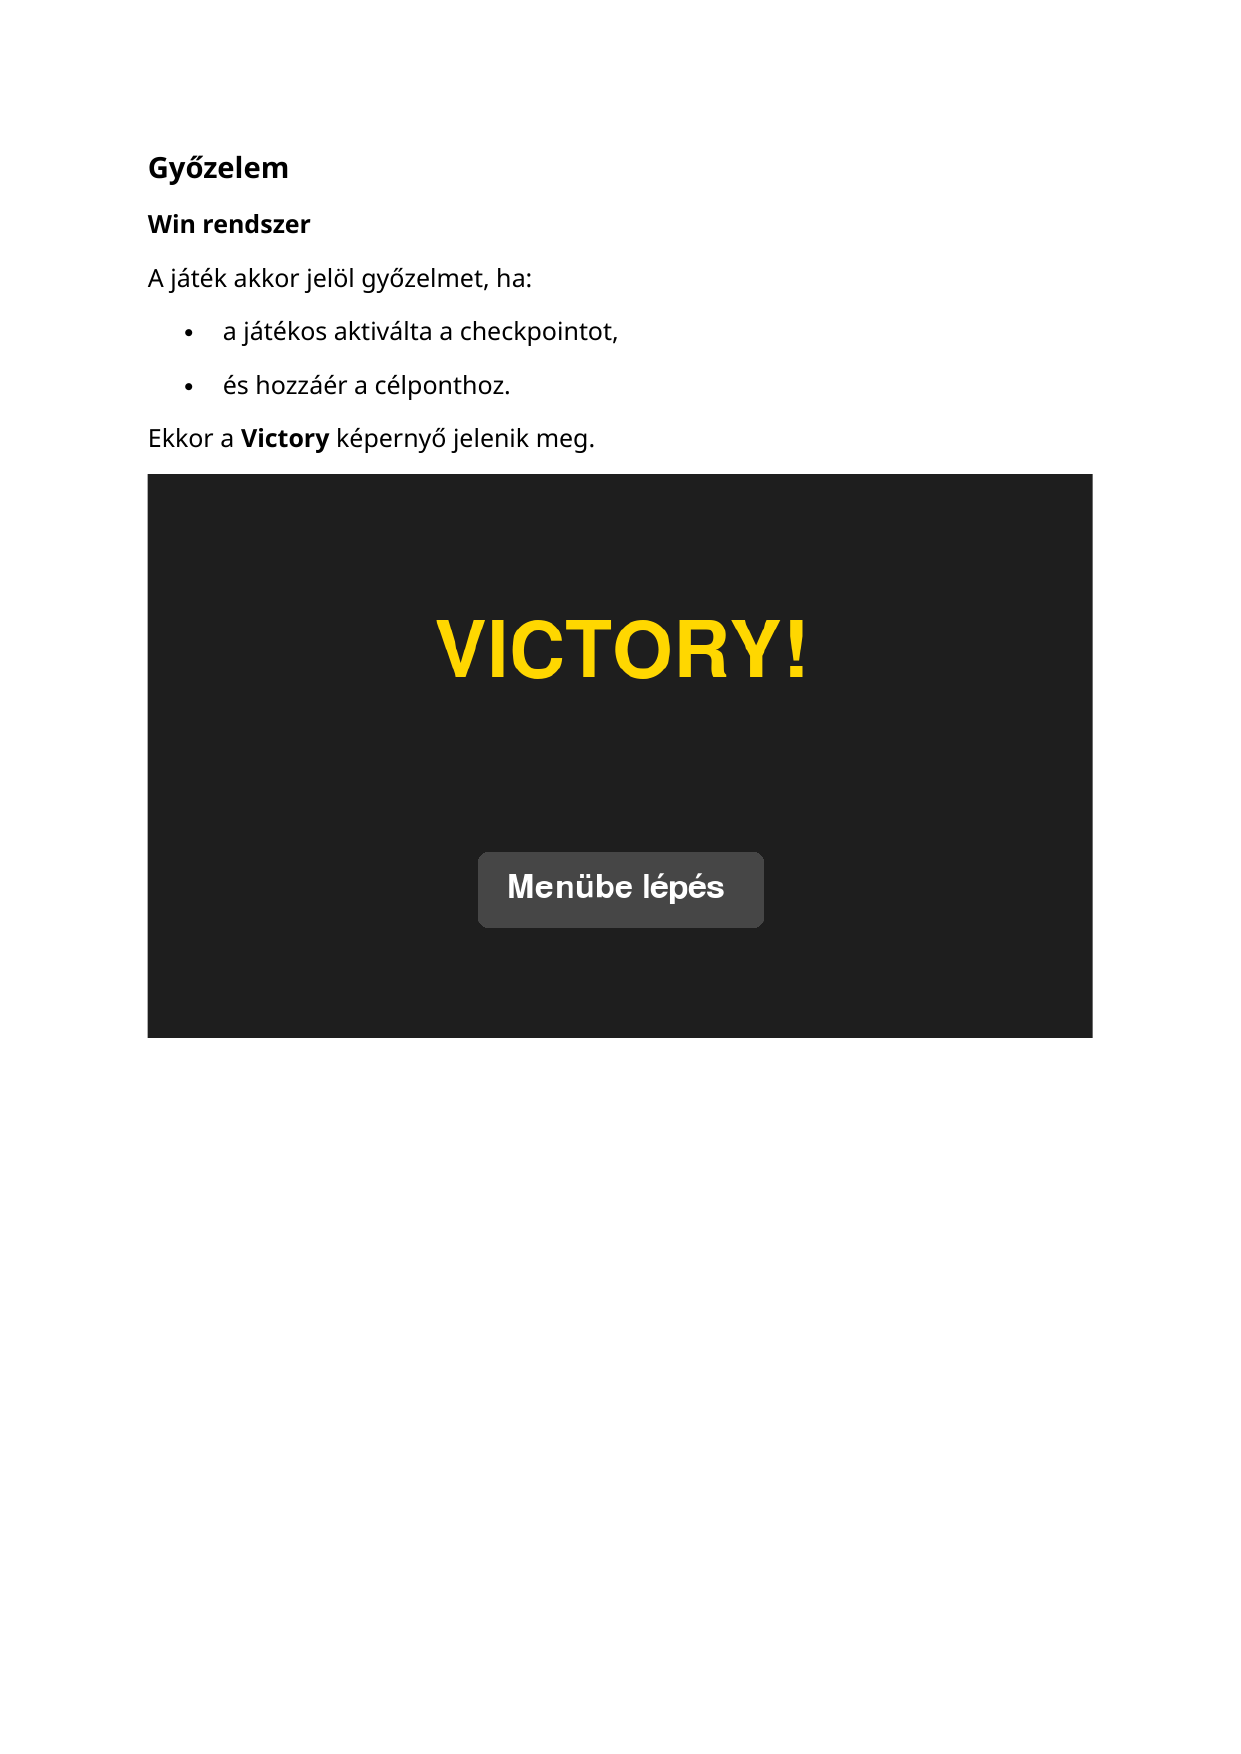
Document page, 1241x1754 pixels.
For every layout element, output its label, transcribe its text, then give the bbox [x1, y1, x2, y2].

text Win rendszer [148, 207, 1093, 241]
text A játék akkor jelöl győzelmet, ha: [148, 261, 1093, 294]
text Győzelem [148, 148, 1093, 187]
list a játékos aktiválta a checkpointot, [185, 314, 1093, 348]
list és hozzáér a célponthoz. [185, 367, 1093, 401]
picture [147, 474, 1093, 1038]
text Ekkor a Victory képernyő jelenik meg. [148, 421, 1093, 455]
